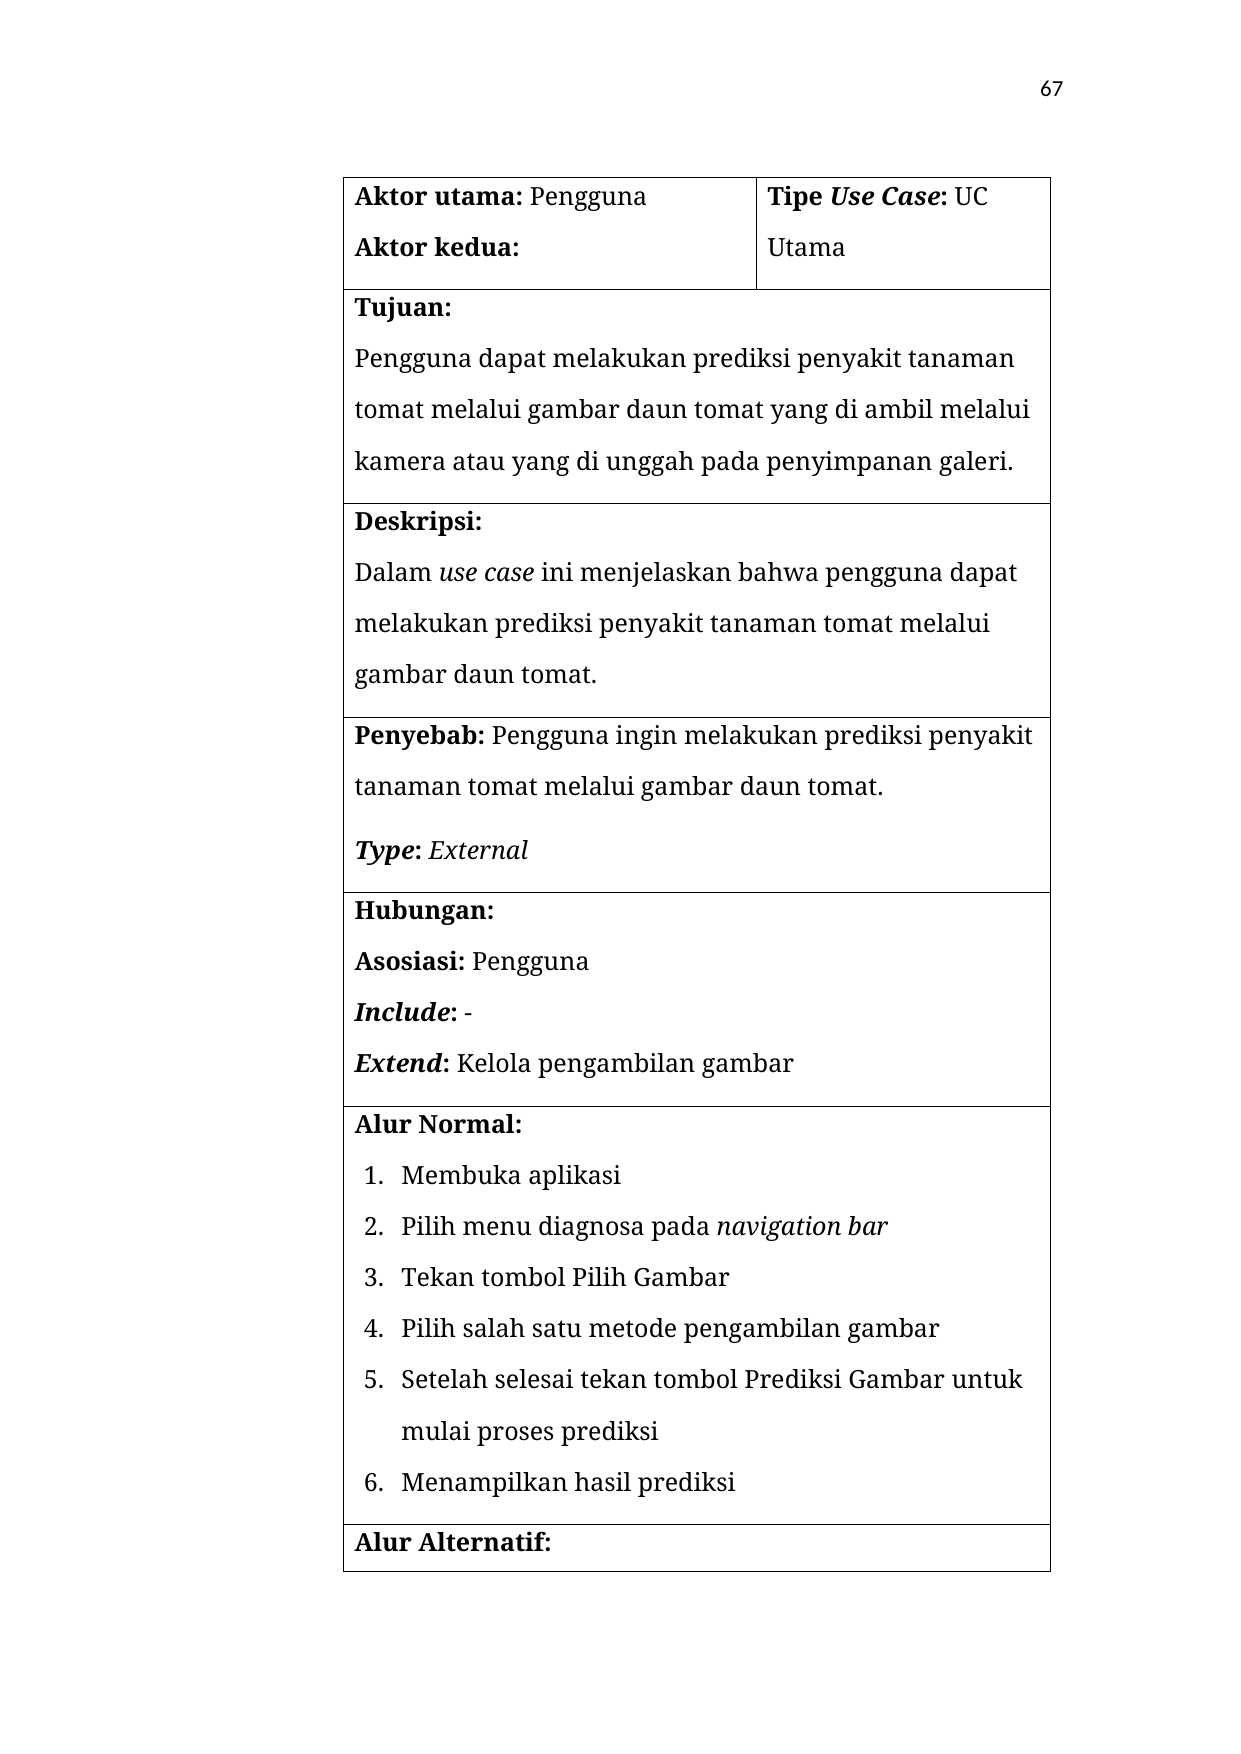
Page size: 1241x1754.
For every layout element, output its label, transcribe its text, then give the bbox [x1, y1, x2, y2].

table_cell Penyebab: Pengguna ingin melakukan prediksi penyakit tanaman tomat melalui gambar daun tomat. Type: External [344, 718, 1050, 892]
table_cell Tipe Use Case: UC Utama [757, 178, 1050, 289]
table_cell Aktor utama: Pengguna Aktor kedua: [344, 178, 756, 289]
table_cell Alur Normal: Membuka aplikasi Pilih menu diagnosa pada navigation bar Tekan tombol Pilih Gambar Pilih salah satu metode pengambilan gambar Setelah selesai tekan tombol Prediksi Gambar untuk mulai proses prediksi Menampilkan hasil prediksi [344, 1107, 1050, 1524]
table_cell Tujuan: Pengguna dapat melakukan prediksi penyakit tanaman tomat melalui gambar daun tomat yang di ambil melalui kamera atau yang di unggah pada penyimpanan galeri. [344, 290, 1050, 503]
table_cell Deskripsi: Dalam use case ini menjelaskan bahwa pengguna dapat melakukan prediksi penyakit tanaman tomat melalui gambar daun tomat. [344, 504, 1050, 717]
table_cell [344, 1525, 1050, 1571]
table_cell Hubungan: Asosiasi: Pengguna Include: - Extend: Kelola pengambilan gambar [344, 893, 1050, 1106]
